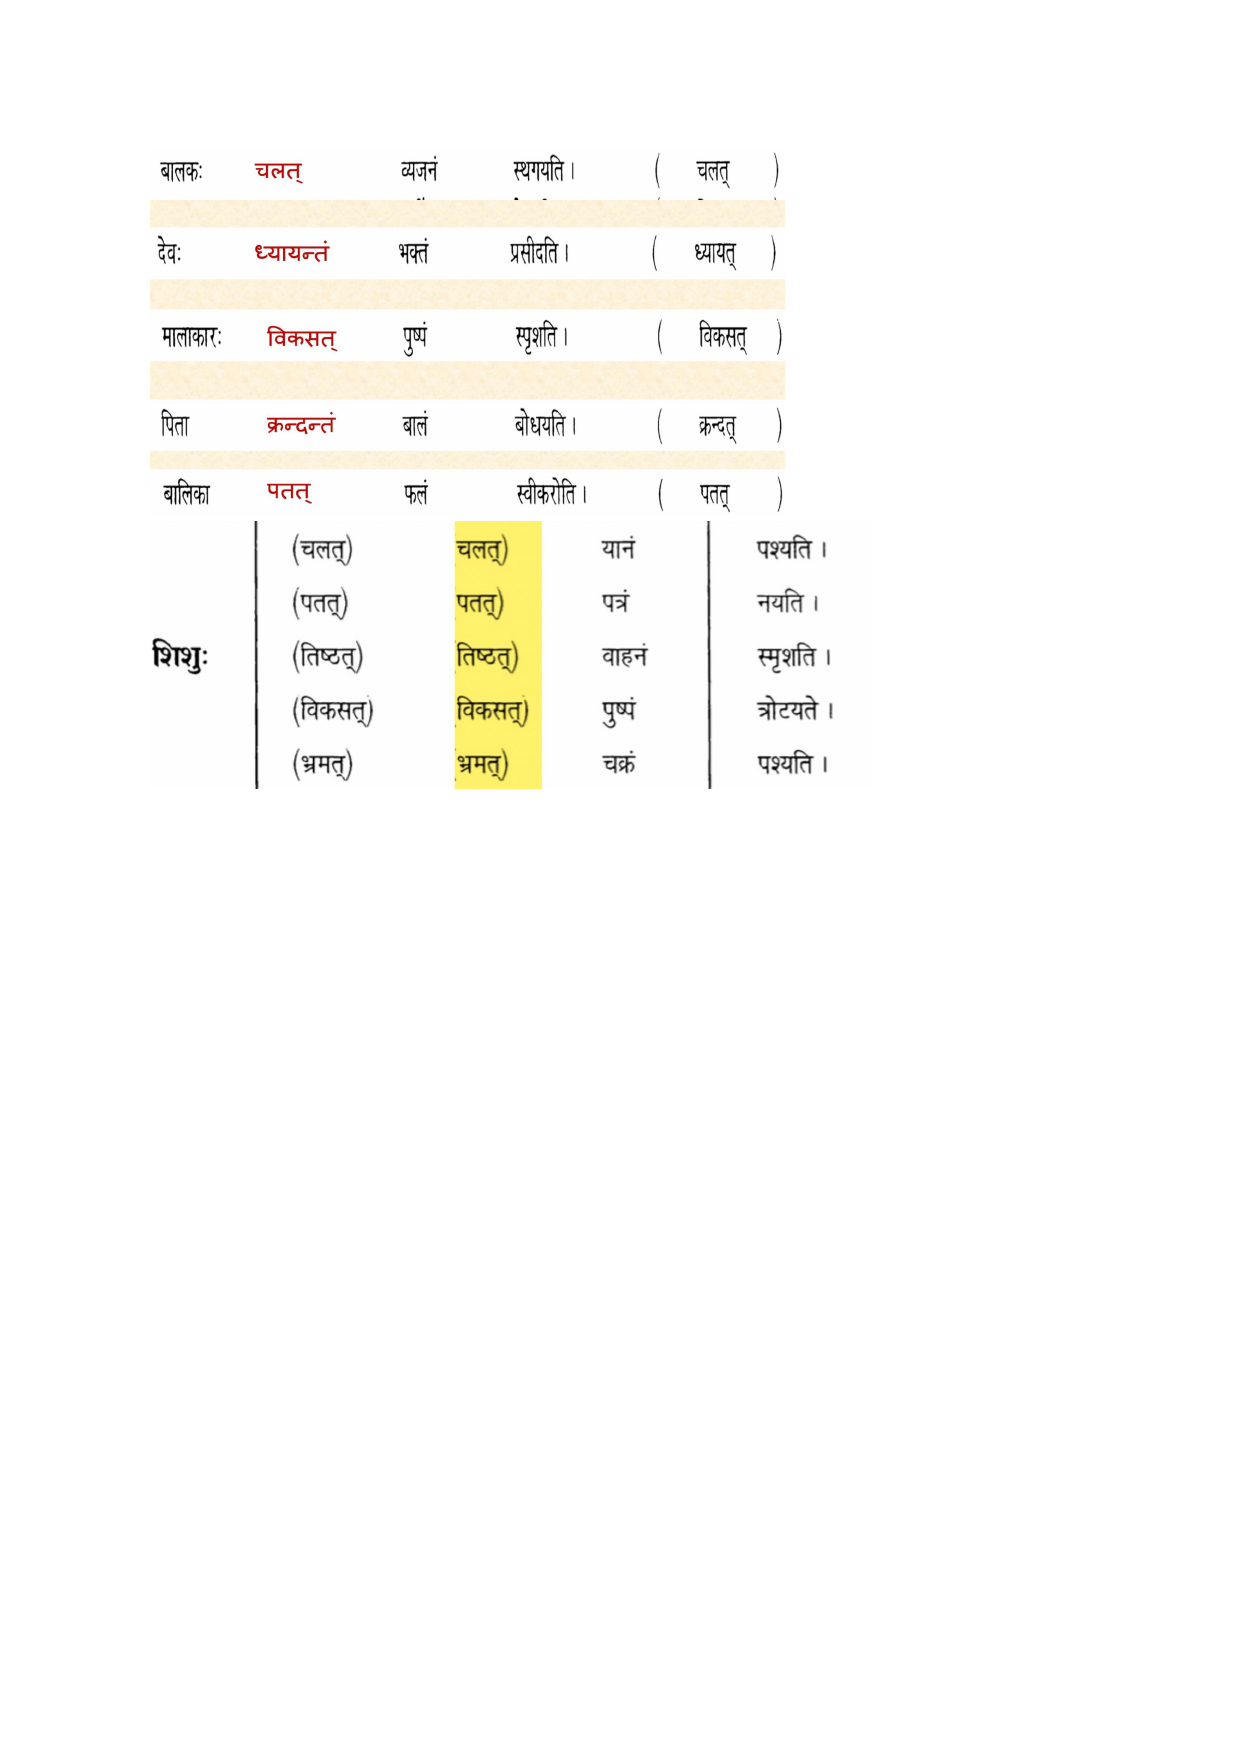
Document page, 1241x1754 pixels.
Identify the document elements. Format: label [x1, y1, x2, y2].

picture [150, 150, 786, 518]
picture [150, 521, 873, 789]
